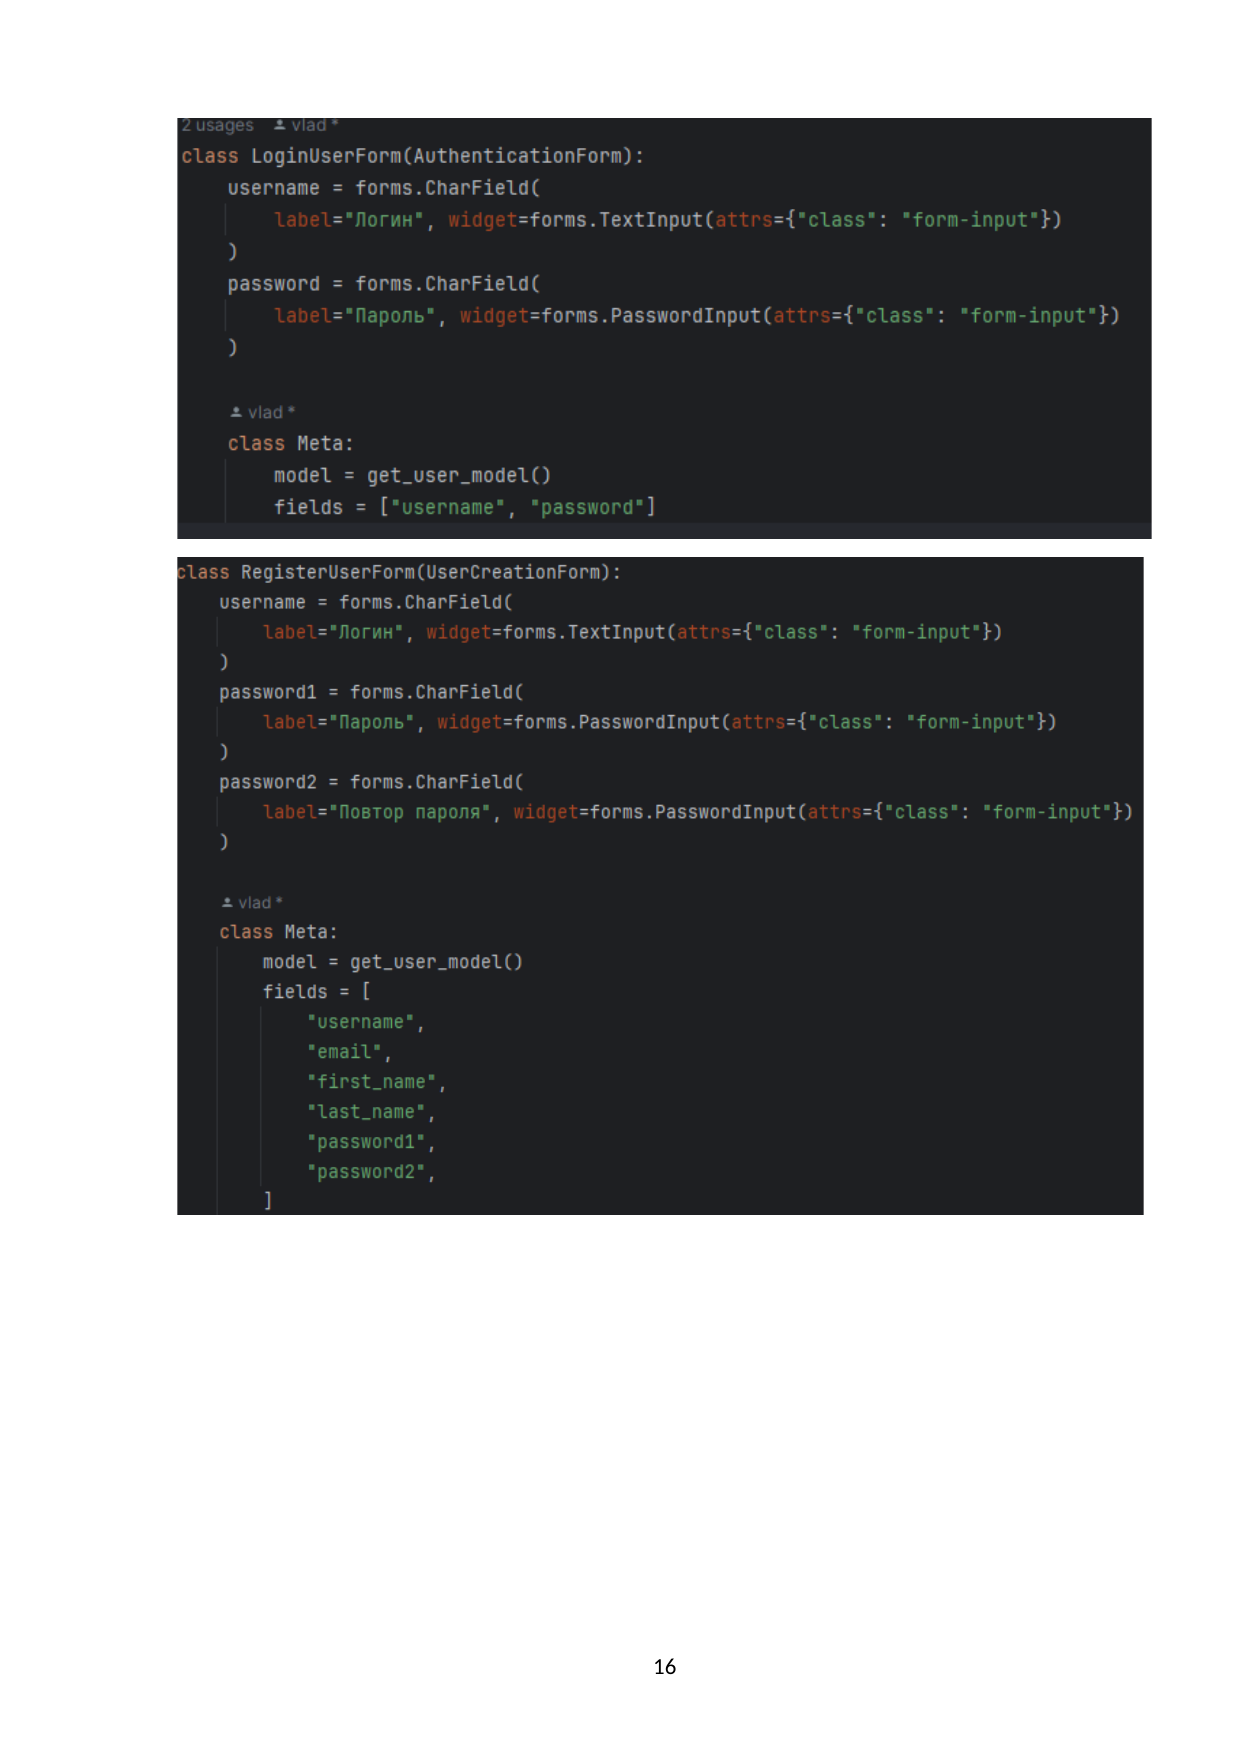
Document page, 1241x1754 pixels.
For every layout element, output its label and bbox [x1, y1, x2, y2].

picture [177, 557, 1144, 1215]
picture [177, 118, 1152, 539]
